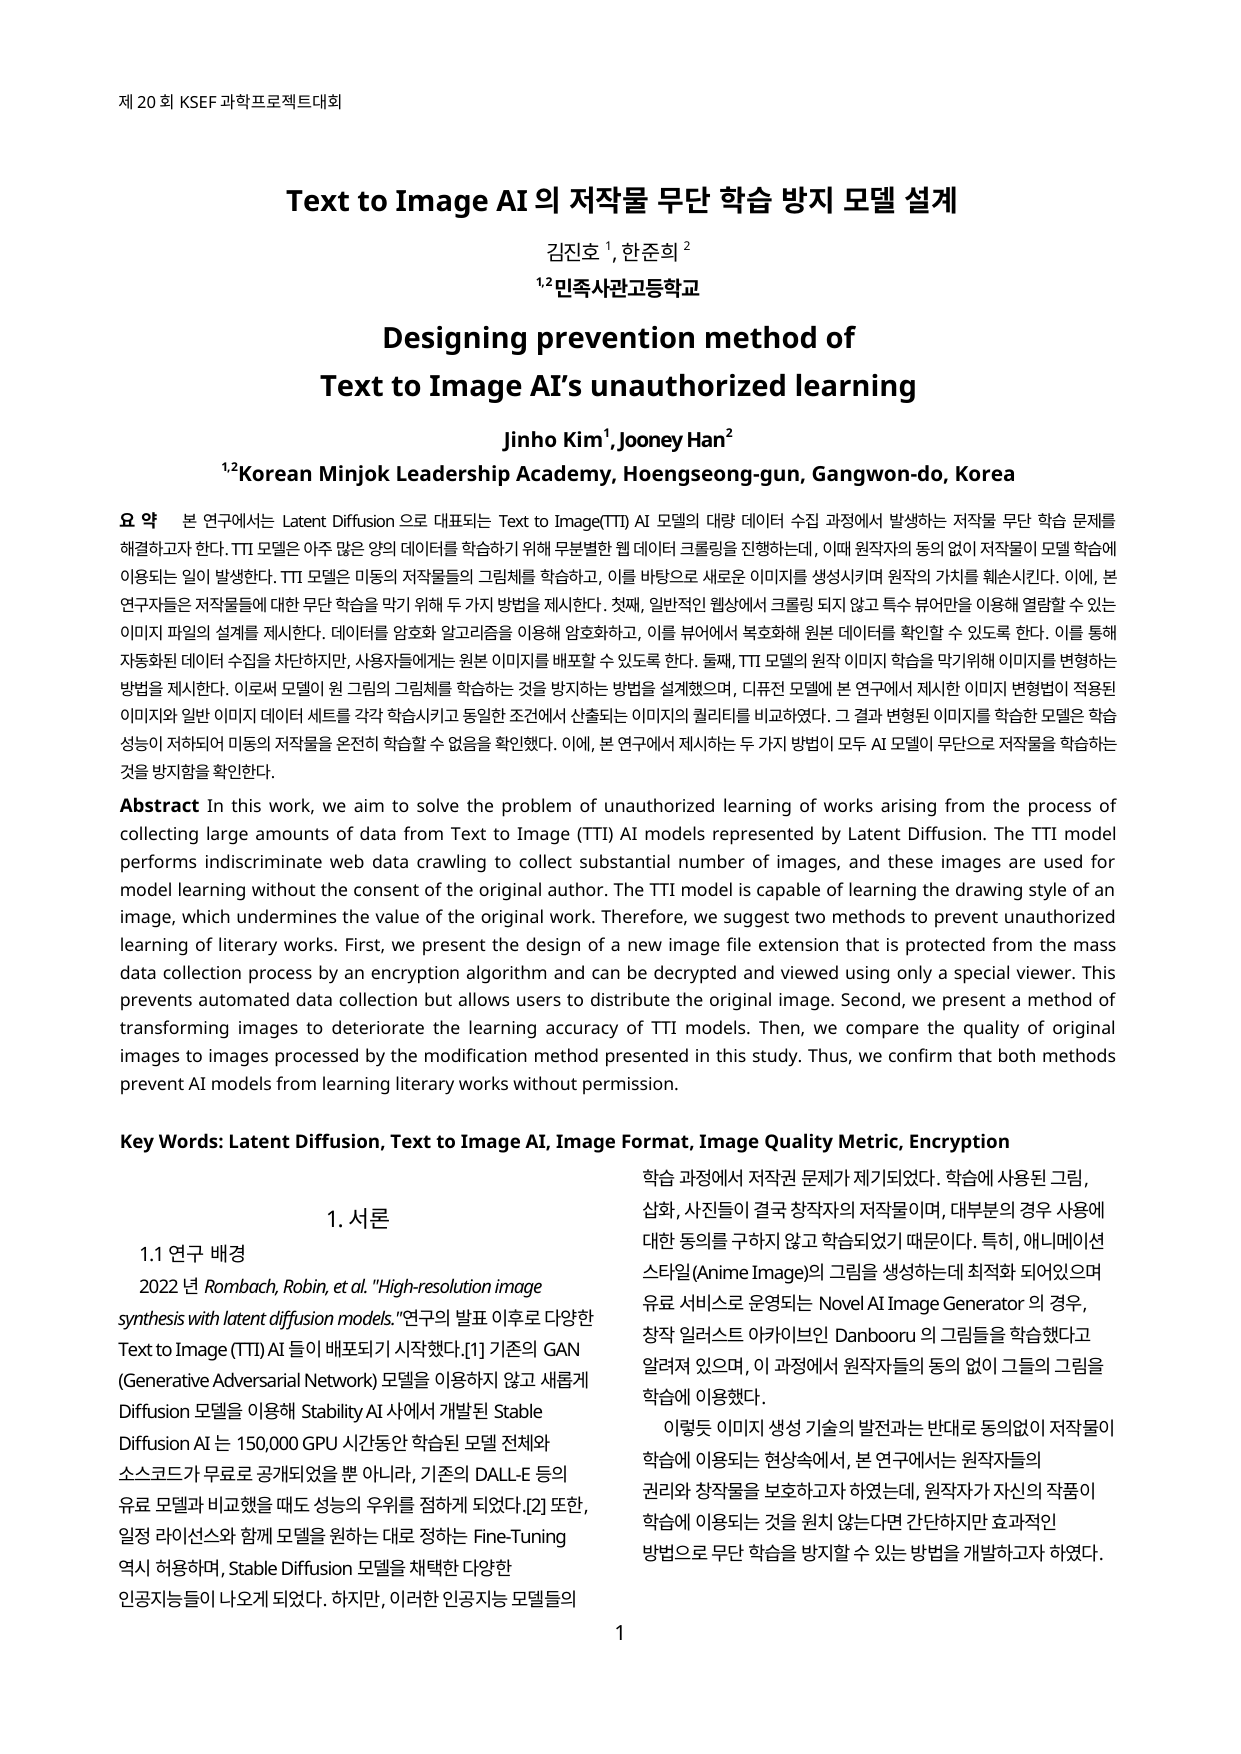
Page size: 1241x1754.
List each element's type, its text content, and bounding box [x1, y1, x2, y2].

text 2022년 Rombach, Robin, et al. "High-resolution image synthesis with latent diffusion models."연구의 발표 이후로 다양한 Text to Image (TTI) AI 들이 배포되기 시작했다.[1] 기존의 GAN (Generative Adversarial Network) 모델을 이용하지 않고 새롭게 Diffusion 모델을 이용해 Stability AI사에서 개발된 Stable Diffusion AI는 150,000 GPU 시간동안 학습된 모델 전체와 소스코드가 무료로 공개되었을 뿐 아니라, 기존의 DALL-E 등의 유료 모델과 비교했을 때도 성능의 우위를 점하게 되었다.[2] 또한, 일정 라이선스와 함께 모델을 원하는 대로 정하는 Fine-Tuning 역시 허용하며, Stable Diffusion 모델을 채택한 다양한 인공지능들이 나오게 되었다. 하지만, 이러한 인공지능 모델들의 학습 과정에서 저작권 문제가 제기되었다. 학습에 사용된 그림, 삽화, 사진들이 결국 창작자의 저작물이며, 대부분의 경우 사용에 대한 동의를 구하지 않고 학습되었기 때문이다. 특히, 애니메이션 스타일(Anime Image)의 그림을 생성하는데 최적화 되어있으며 유료 서비스로 운영되는 Novel AI Image Generator의 경우, 창작 일러스트 아카이브인 Danbooru의 그림들을 학습했다고 알려져 있으며, 이 과정에서 원작자들의 동의 없이 그들의 그림을 학습에 이용했다. [642, 165, 1122, 1410]
text 권리와 창작물을 보호하고자 하였는데, 원작자가 자신의 작품이 학습에 이용되는 것을 원치 않는다면 간단하지만 효과적인 방법으로 무단 학습을 방지할 수 있는 방법을 개발하고자 하였다. [642, 1477, 1122, 1566]
table_cell Abstract In this work, we aim to solve the problem of unauthorized learning of works arising from the process of collecting large amounts of data from Text to Image (TTI) AI models represented by Latent Diffusion. The TTI model performs indiscriminate web data crawling to collect substantial number of images, and these images are used for model learning without the consent of the original author. The TTI model is capable of learning the drawing style of an image, which undermines the value of the original work. Therefore, we suggest two methods to prevent unauthorized learning of literary works. First, we present the design of a new image file extension that is protected from the mass data collection process by an encryption algorithm and can be decrypted and viewed using only a special viewer. This prevents automated data collection but allows users to distribute the original image. Second, we present a method of transforming images to deteriorate the learning accuracy of TTI models. Then, we compare the quality of original images to images processed by the modification method presented in this study. Thus, we confirm that both methods prevent AI models from learning literary works without permission. Key Words: Latent Diffusion, Text to Image AI, Image Format, Image Quality Metric, Encryption [117, 790, 1121, 1160]
table_cell 요 약 본 연구에서는 Latent Diffusion으로 대표되는 Text to Image(TTI) AI 모델의 대량 데이터 수집 과정에서 발생하는 저작물 무단 학습 문제를 해결하고자 한다. TTI 모델은 아주 많은 양의 데이터를 학습하기 위해 무분별한 웹 데이터 크롤링을 진행하는데, 이때 원작자의 동의 없이 저작물이 모델 학습에 이용되는 일이 발생한다. TTI 모델은 미동의 저작물들의 그림체를 학습하고, 이를 바탕으로 새로운 이미지를 생성시키며 원작의 가치를 훼손시킨다. 이에, 본 연구자들은 저작물들에 대한 무단 학습을 막기 위해 두 가지 방법을 제시한다. 첫째, 일반적인 웹상에서 크롤링 되지 않고 특수 뷰어만을 이용해 열람할 수 있는 이미지 파일의 설계를 제시한다. 데이터를 암호화 알고리즘을 이용해 암호화하고, 이를 뷰어에서 복호화해 원본 데이터를 확인할 수 있도록 한다. 이를 통해 자동화된 데이터 수집을 차단하지만, 사용자들에게는 원본 이미지를 배포할 수 있도록 한다. 둘째, TTI 모델의 원작 이미지 학습을 막기위해 이미지를 변형하는 방법을 제시한다. 이로써 모델이 원 그림의 그림체를 학습하는 것을 방지하는 방법을 설계했으며, 디퓨전 모델에 본 연구에서 제시한 이미지 변형법이 적용된 이미지와 일반 이미지 데이터 세트를 각각 학습시키고 동일한 조건에서 산출되는 이미지의 퀄리티를 비교하였다. 그 결과 변형된 이미지를 학습한 모델은 학습 성능이 저하되어 미동의 저작물을 온전히 학습할 수 없음을 확인했다. 이에, 본 연구에서 제시하는 두 가지 방법이 모두 AI 모델이 무단으로 저작물을 학습하는 것을 방지함을 확인한다. [117, 504, 1121, 790]
table_header Text to Image AI의 저작물 무단 학습 방지 모델 설계 [117, 175, 1121, 228]
text 이렇듯 이미지 생성 기술의 발전과는 반대로 동의없이 저작물이 학습에 이용되는 현상속에서, 본 연구에서는 원작자들의 [642, 1414, 1122, 1472]
table_cell Designing prevention method of Text to Image AI’s unauthorized learning [117, 315, 1121, 413]
table_cell 김진호1, 한준희2 1, 2민족사관고등학교 [117, 228, 1121, 315]
text 2022년 Rombach, Robin, et al. "High-resolution image synthesis with latent diffusion models."연구의 발표 이후로 다양한 Text to Image (TTI) AI 들이 배포되기 시작했다.[1] 기존의 GAN (Generative Adversarial Network) 모델을 이용하지 않고 새롭게 Diffusion 모델을 이용해 Stability AI사에서 개발된 Stable Diffusion AI는 150,000 GPU 시간동안 학습된 모델 전체와 소스코드가 무료로 공개되었을 뿐 아니라, 기존의 DALL-E 등의 유료 모델과 비교했을 때도 성능의 우위를 점하게 되었다.[2] 또한, 일정 라이선스와 함께 모델을 원하는 대로 정하는 Fine-Tuning 역시 허용하며, Stable Diffusion 모델을 채택한 다양한 인공지능들이 나오게 되었다. 하지만, 이러한 인공지능 모델들의 학습 과정에서 저작권 문제가 제기되었다. 학습에 사용된 그림, 삽화, 사진들이 결국 창작자의 저작물이며, 대부분의 경우 사용에 대한 동의를 구하지 않고 학습되었기 때문이다. 특히, 애니메이션 스타일(Anime Image)의 그림을 생성하는데 최적화 되어있으며 유료 서비스로 운영되는 Novel AI Image Generator의 경우, 창작 일러스트 아카이브인 Danbooru의 그림들을 학습했다고 알려져 있으며, 이 과정에서 원작자들의 동의 없이 그들의 그림을 학습에 이용했다. [118, 1272, 598, 1612]
text 1.1 연구 배경 [118, 1239, 598, 1268]
text 1. 서론 [118, 1201, 598, 1234]
table_cell Jinho Kim1, Jooney Han2 1, 2Korean Minjok Leadership Academy, Hoengseong-gun, Gangwon-do, Korea [117, 413, 1121, 504]
